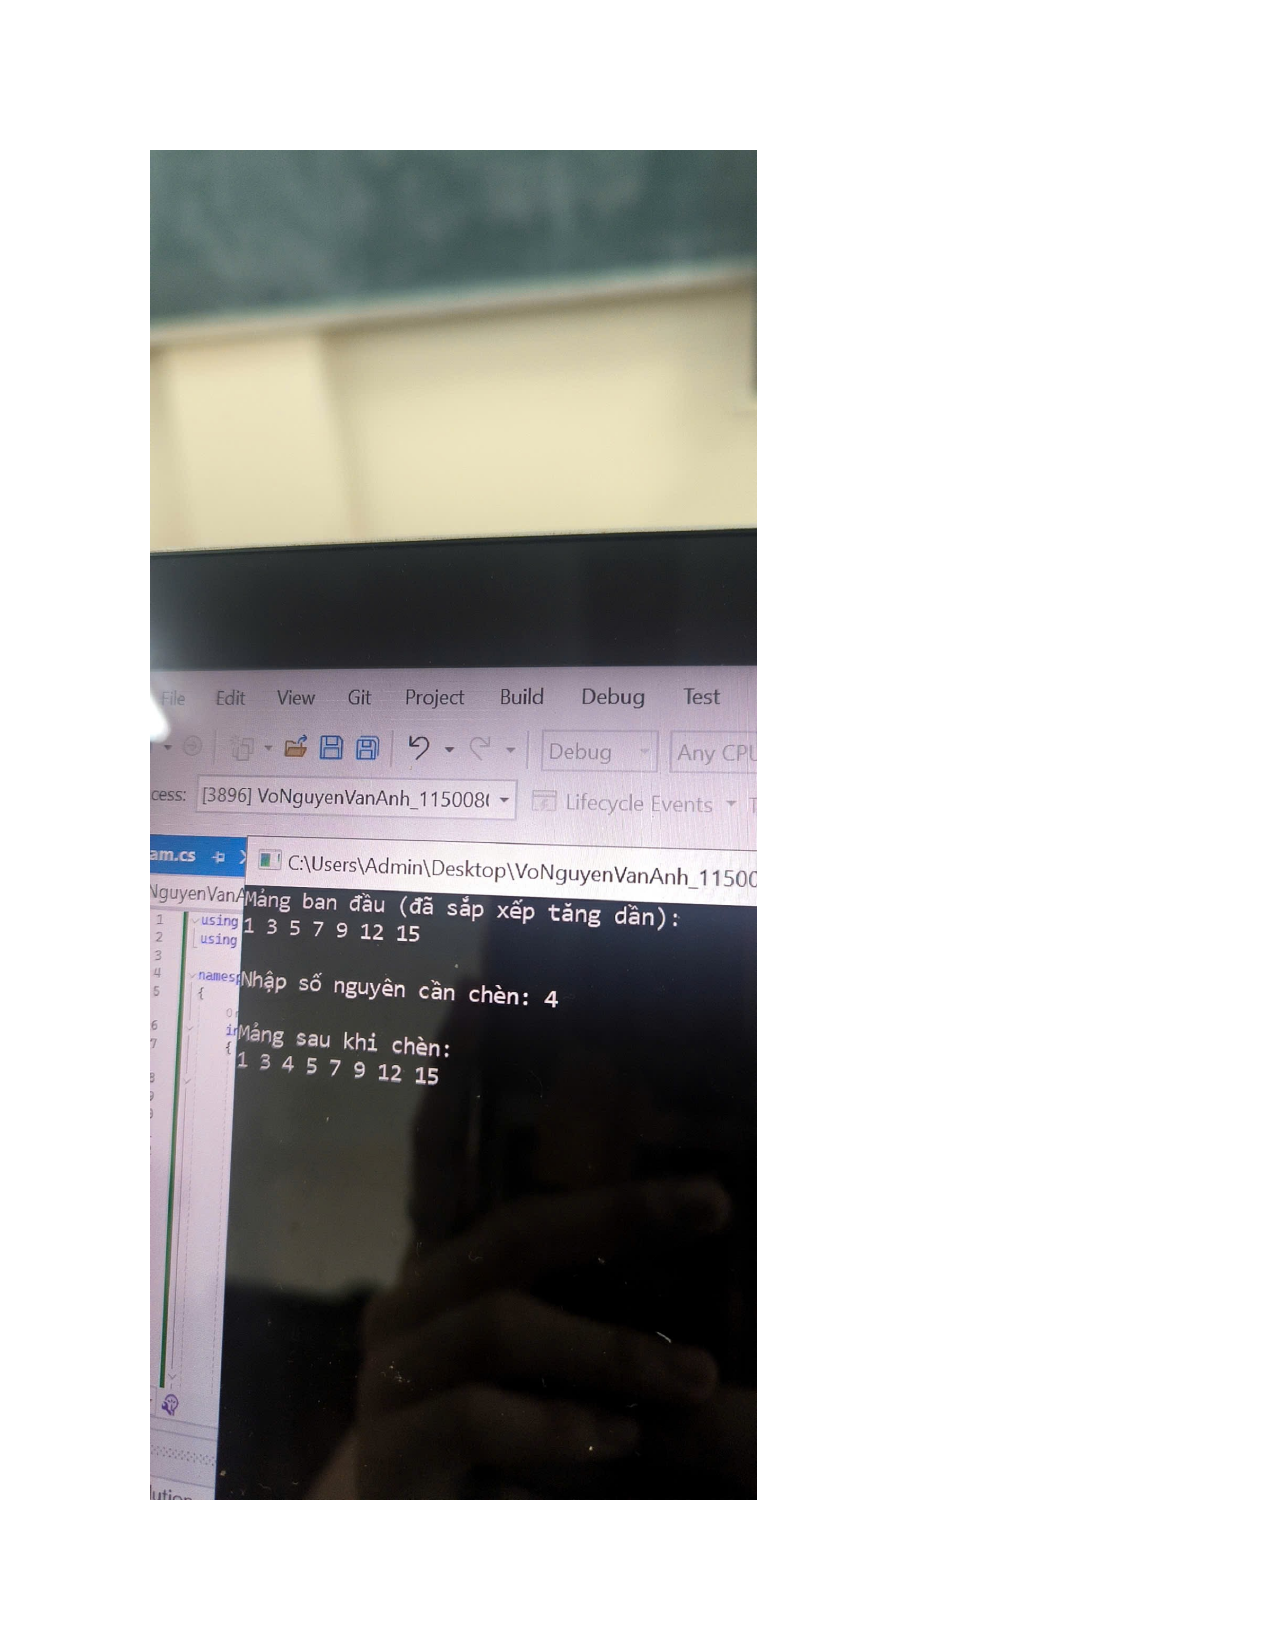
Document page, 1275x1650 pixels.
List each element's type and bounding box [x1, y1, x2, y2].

picture [150, 150, 757, 1500]
